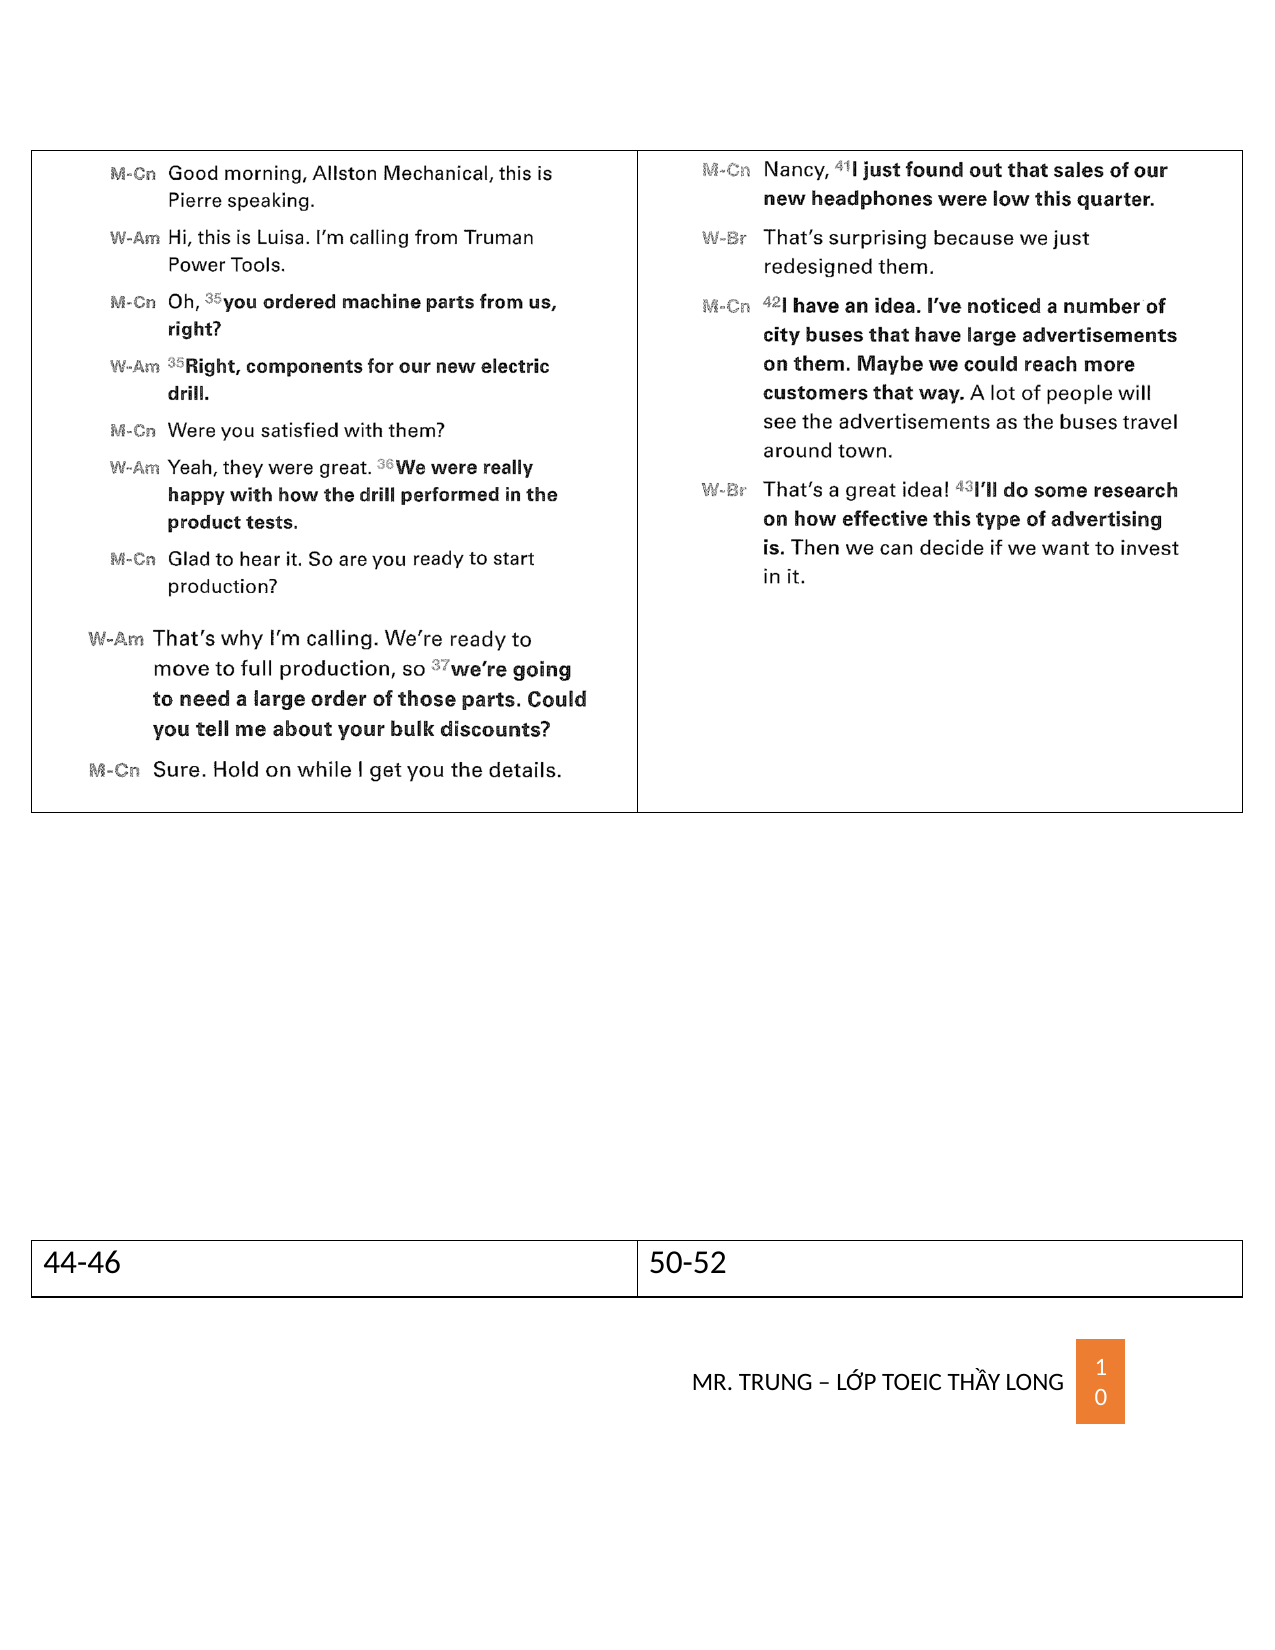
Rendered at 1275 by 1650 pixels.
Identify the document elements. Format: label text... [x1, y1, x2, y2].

picture [696, 151, 1185, 601]
table_header 50-52 [638, 1241, 1242, 1296]
table_header 44-46 [32, 1241, 637, 1296]
picture [102, 151, 568, 601]
table_cell 41-43 [638, 151, 1242, 812]
table_cell 35-37 [32, 151, 637, 812]
picture [78, 615, 591, 798]
